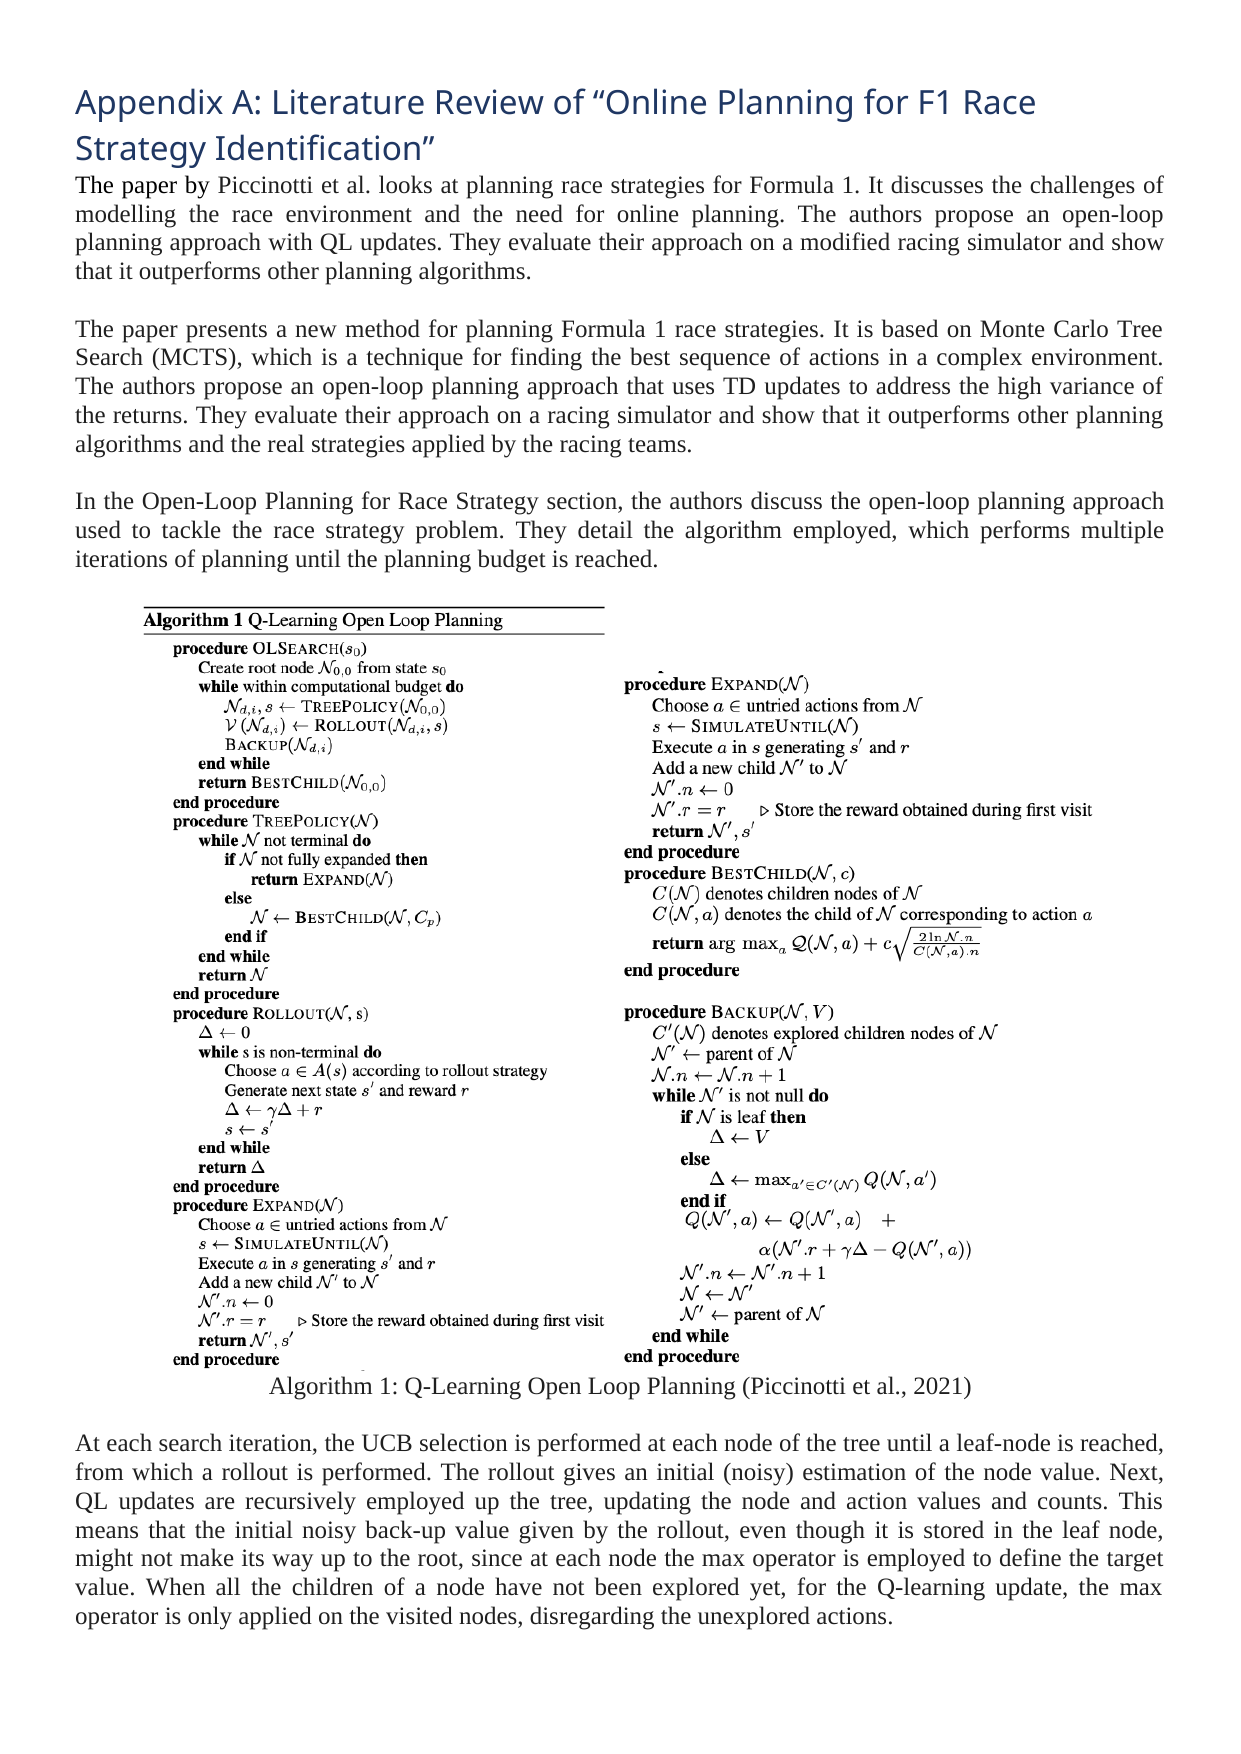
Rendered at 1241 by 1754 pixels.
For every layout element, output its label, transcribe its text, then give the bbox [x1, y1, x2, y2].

subtitle Appendix A: Literature Review of “Online Planning for F1 Race Strategy Identification” [75, 79, 1165, 170]
picture [138, 601, 613, 1371]
text The paper presents a new method for planning Formula 1 race strategies. It is based on Monte Carlo Tree Search (MCTS), which is a technique for finding the best sequence of actions in a complex environment. The authors propose an open-loop planning approach that uses TD updates to address the high variance of the returns. They evaluate their approach on a racing simulator and show that it outperforms other planning algorithms and the real strategies applied by the racing teams. [75, 314, 1165, 457]
picture [618, 671, 1102, 1371]
text Algorithm 1: Q-Learning Open Loop Planning (Piccinotti et al., 2021) [75, 1371, 1165, 1400]
text At each search iteration, the UCB selection is performed at each node of the tree until a leaf-node is reached, from which a rollout is performed. The rollout gives an initial (noisy) estimation of the node value. Next, QL updates are recursively employed up the tree, updating the node and action values and counts. This means that the initial noisy back-up value given by the rollout, even though it is stored in the leaf node, might not make its way up to the root, since at each node the max operator is employed to define the target value. When all the children of a node have not been explored yet, for the Q-learning update, the max operator is only applied on the visited nodes, disregarding the unexplored actions. [75, 1428, 1165, 1630]
text The paper by Piccinotti et al. looks at planning race strategies for Formula 1. It discusses the challenges of modelling the race environment and the need for online planning. The authors propose an open-loop planning approach with QL updates. They evaluate their approach on a modified racing simulator and show that it outperforms other planning algorithms. [75, 170, 1165, 285]
text In the Open-Loop Planning for Race Strategy section, the authors discuss the open-loop planning approach used to tackle the race strategy problem. They detail the algorithm employed, which performs multiple iterations of planning until the planning budget is reached. [75, 486, 1165, 572]
